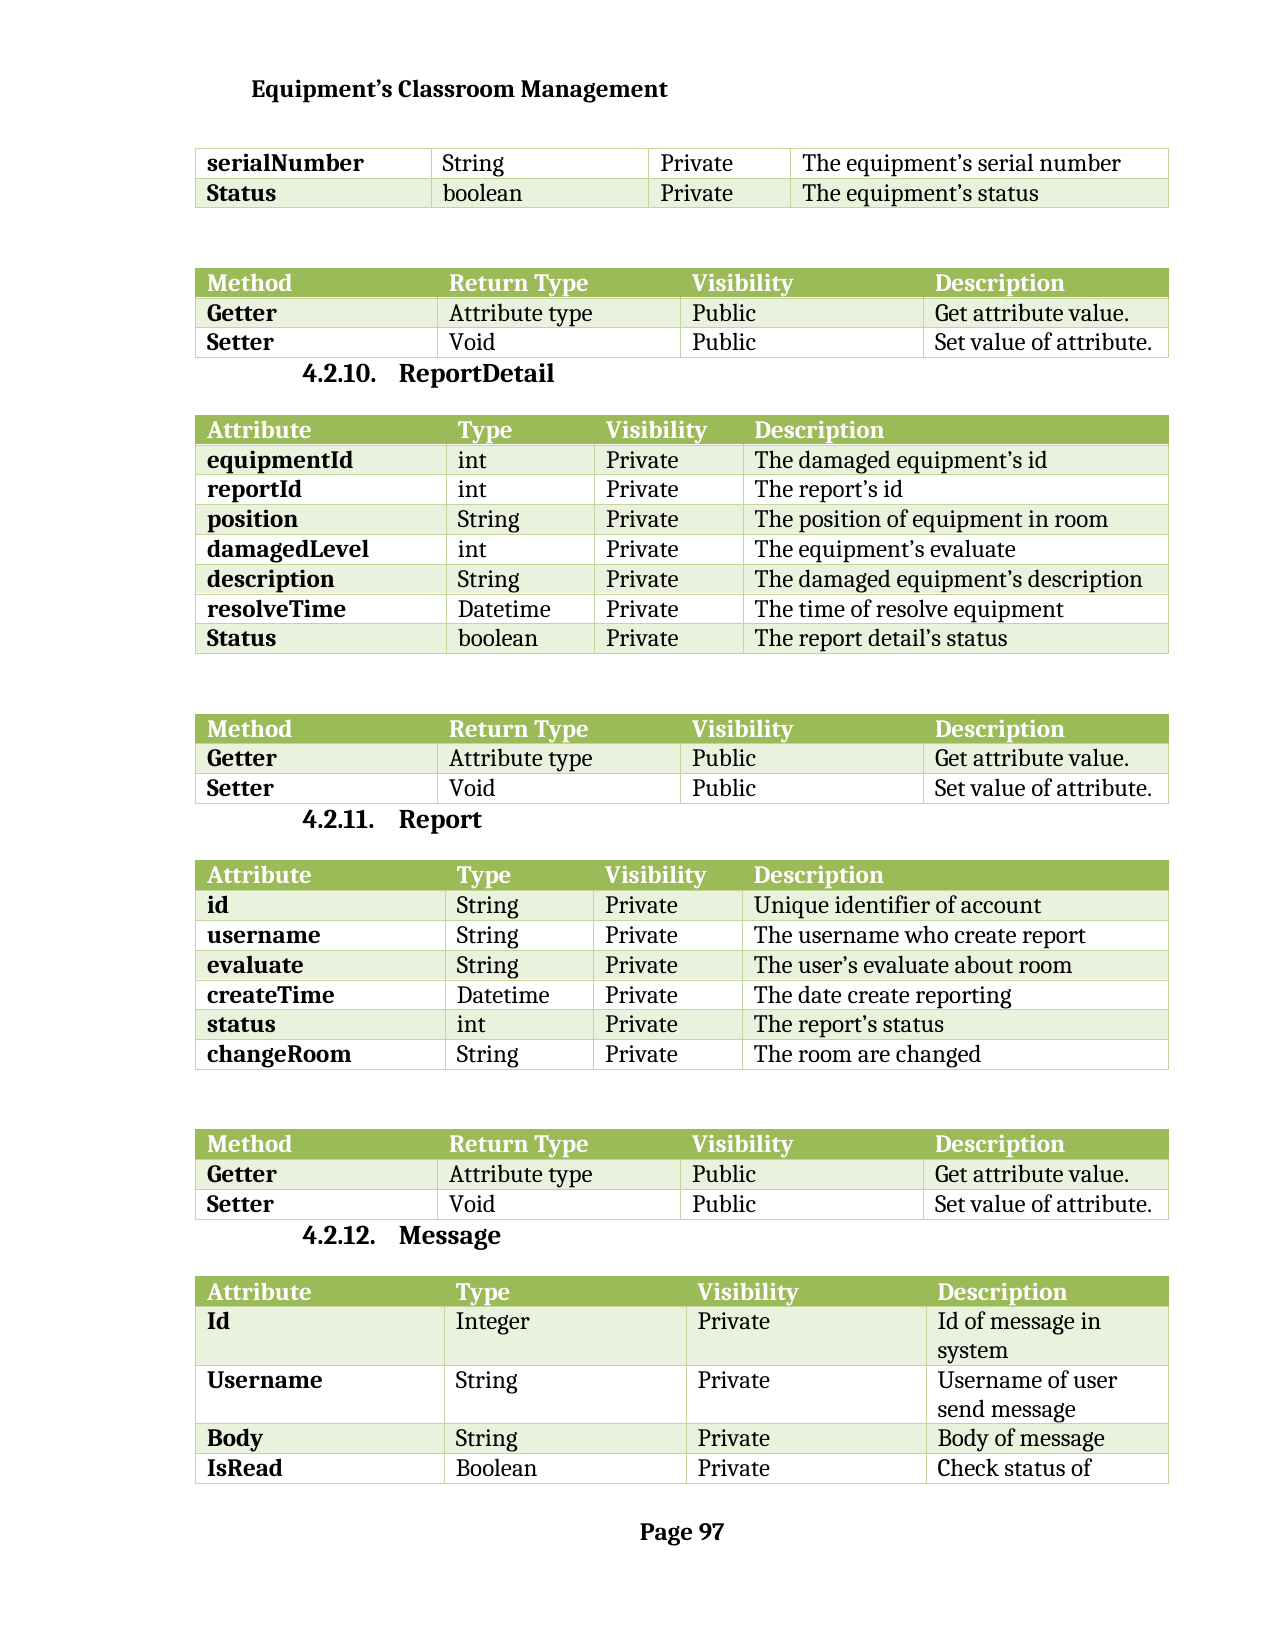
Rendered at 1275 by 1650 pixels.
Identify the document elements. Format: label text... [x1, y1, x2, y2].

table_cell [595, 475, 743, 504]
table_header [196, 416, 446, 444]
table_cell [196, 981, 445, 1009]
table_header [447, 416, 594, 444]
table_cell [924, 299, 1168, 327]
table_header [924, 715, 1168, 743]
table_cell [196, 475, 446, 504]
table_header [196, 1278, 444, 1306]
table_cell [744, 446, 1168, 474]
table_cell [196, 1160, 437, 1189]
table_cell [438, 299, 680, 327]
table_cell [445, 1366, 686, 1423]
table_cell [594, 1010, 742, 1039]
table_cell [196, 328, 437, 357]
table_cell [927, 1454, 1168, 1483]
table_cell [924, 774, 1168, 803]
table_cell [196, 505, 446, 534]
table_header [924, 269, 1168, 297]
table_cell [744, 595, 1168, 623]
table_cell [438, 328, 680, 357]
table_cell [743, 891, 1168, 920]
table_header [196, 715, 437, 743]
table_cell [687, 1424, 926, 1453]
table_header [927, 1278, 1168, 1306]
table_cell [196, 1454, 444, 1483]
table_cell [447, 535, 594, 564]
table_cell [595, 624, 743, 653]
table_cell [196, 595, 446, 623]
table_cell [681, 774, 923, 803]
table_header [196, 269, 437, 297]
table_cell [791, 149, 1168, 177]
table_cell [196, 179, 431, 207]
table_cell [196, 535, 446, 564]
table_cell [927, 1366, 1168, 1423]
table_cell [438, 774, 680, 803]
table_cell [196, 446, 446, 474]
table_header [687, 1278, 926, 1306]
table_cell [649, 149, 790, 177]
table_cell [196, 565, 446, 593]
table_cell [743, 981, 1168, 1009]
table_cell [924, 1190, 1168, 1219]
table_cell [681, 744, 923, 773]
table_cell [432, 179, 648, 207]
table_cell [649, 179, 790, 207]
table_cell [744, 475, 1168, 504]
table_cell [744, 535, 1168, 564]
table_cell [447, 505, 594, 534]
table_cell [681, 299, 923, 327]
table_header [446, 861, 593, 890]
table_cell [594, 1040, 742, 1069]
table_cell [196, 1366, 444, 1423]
list Message [302, 1220, 1157, 1251]
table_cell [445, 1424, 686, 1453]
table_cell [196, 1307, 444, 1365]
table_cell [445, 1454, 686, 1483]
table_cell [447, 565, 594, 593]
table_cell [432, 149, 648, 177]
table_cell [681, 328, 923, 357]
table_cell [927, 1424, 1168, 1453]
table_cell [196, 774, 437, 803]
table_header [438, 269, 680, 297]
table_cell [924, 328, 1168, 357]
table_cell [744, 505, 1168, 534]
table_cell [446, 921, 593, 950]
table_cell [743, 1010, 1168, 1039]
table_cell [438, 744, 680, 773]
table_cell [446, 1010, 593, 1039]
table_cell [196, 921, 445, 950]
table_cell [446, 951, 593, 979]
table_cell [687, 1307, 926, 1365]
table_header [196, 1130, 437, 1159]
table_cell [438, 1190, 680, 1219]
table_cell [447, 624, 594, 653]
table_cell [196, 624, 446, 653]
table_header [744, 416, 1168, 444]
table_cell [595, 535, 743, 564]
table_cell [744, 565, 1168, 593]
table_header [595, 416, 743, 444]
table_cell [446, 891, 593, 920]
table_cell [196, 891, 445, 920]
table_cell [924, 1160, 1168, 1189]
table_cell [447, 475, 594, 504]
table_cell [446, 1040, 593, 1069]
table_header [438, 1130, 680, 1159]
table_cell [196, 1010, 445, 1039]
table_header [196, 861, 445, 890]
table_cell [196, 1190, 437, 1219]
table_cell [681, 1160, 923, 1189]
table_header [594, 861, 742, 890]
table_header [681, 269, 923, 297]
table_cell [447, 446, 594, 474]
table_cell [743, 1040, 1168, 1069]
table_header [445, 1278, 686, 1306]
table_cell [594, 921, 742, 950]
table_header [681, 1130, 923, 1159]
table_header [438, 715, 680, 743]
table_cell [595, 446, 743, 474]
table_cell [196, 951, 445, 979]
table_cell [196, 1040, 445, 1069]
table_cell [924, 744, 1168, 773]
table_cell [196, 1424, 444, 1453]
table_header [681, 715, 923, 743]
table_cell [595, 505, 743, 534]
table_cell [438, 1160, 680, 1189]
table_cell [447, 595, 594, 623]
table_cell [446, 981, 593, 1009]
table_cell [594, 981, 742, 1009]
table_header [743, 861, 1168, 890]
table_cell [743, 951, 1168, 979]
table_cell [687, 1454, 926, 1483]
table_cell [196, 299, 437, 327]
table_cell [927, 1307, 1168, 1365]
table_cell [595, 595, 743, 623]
list Report [302, 804, 1157, 835]
list ReportDetail [302, 358, 1157, 389]
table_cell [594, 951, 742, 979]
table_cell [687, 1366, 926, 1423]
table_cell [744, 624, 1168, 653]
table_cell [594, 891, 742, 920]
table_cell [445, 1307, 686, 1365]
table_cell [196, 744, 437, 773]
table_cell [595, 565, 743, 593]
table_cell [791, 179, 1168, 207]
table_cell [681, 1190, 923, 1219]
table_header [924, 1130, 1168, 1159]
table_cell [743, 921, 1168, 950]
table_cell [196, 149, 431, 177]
